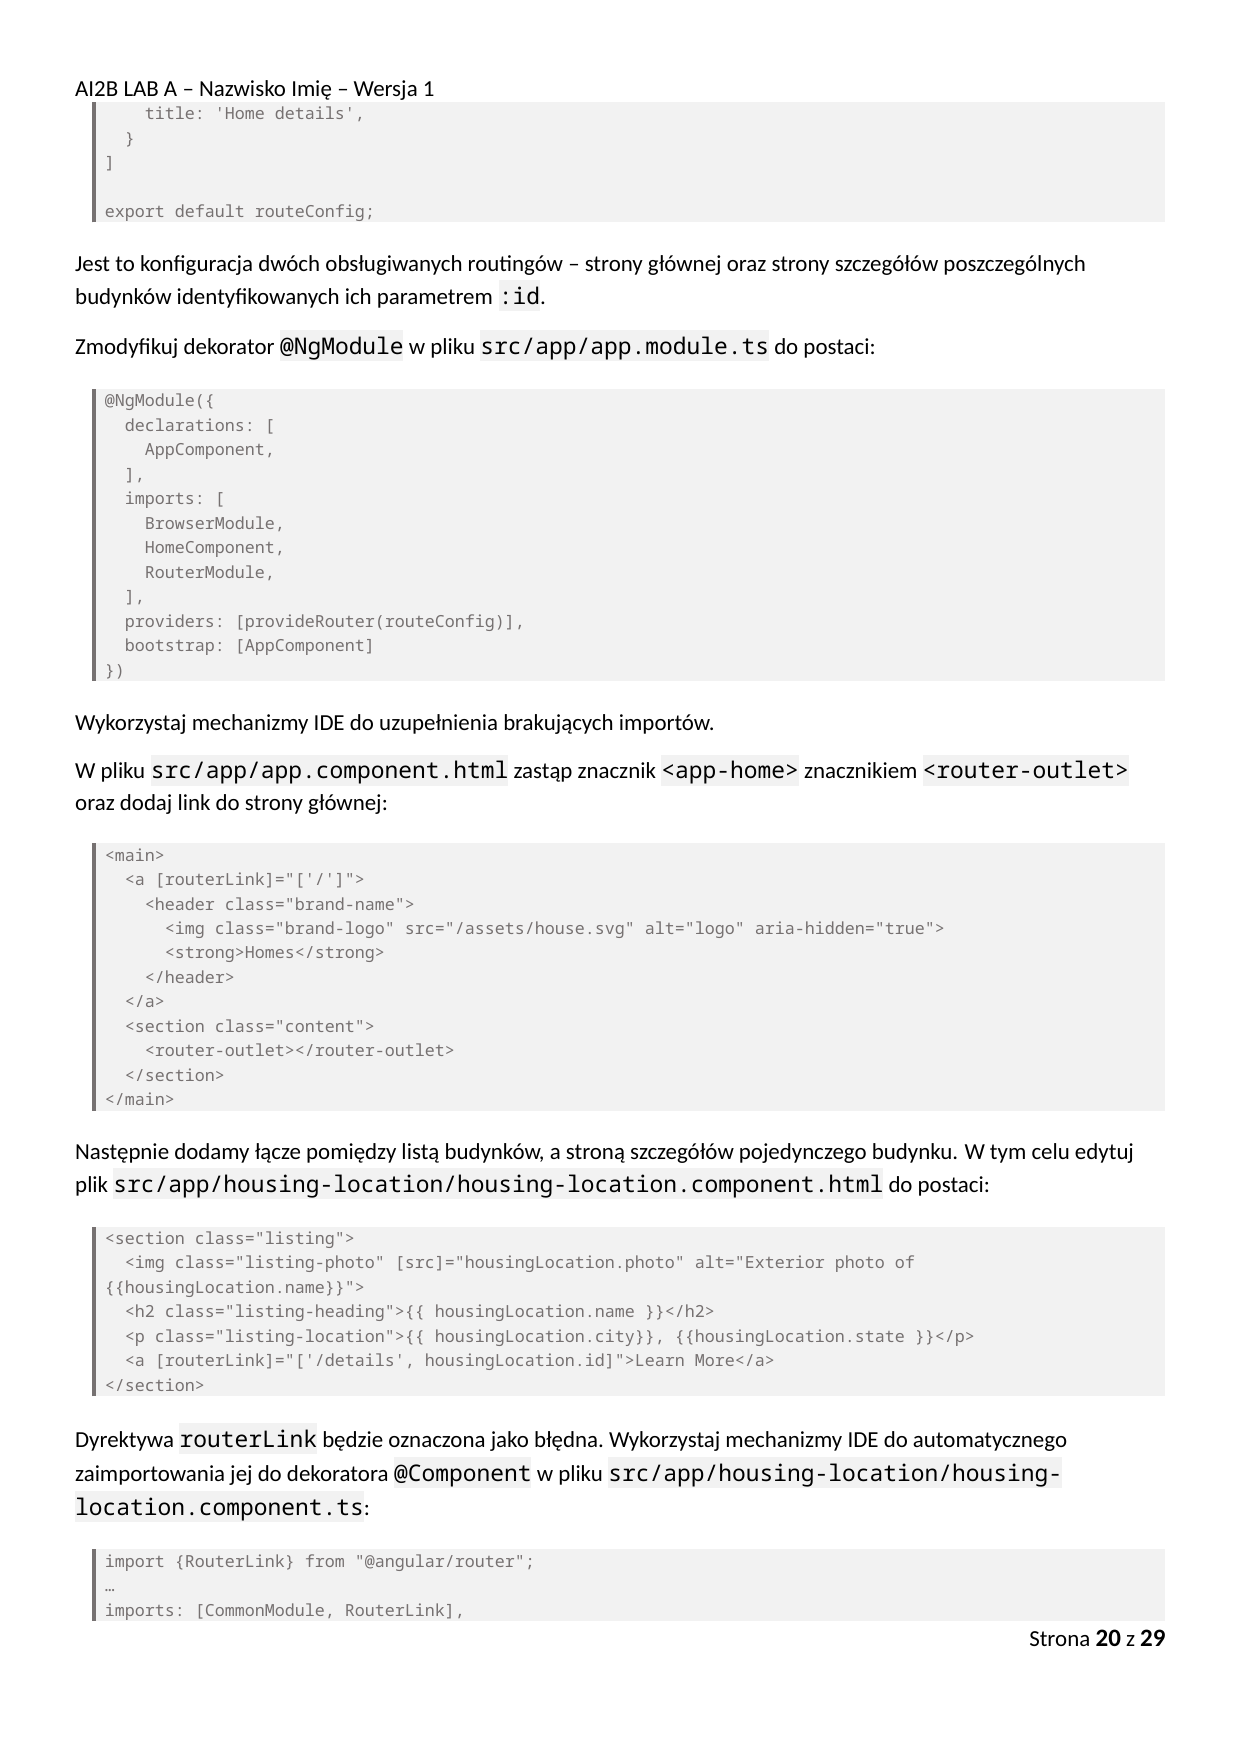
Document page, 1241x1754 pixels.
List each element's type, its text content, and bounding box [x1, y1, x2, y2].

text export default routeConfig; [96, 200, 1165, 222]
text }) [96, 658, 1165, 681]
text </section> [96, 1063, 1165, 1086]
text ], [96, 462, 1165, 485]
text <section class="listing"> [96, 1227, 1165, 1249]
text ] [96, 151, 1165, 173]
text <img class="listing-photo" [src]="housingLocation.photo" alt="Exterior photo of {{housingLocation.name}}"> [96, 1251, 1165, 1298]
text Jest to konfiguracja dwóch obsługiwanych routingów – strony głównej oraz strony szczegółów poszczególnych budynków identyfikowanych ich parametrem :id. [75, 249, 1165, 311]
text BrowserModule, [96, 511, 1165, 534]
text <a [routerLink]="['/']"> [96, 868, 1165, 890]
text providers: [provideRouter(routeConfig)], [96, 609, 1165, 632]
text Zmodyfikuj dekorator @NgModule w pliku src/app/app.module.ts do postaci: [769, 330, 1165, 361]
text Następnie dodamy łącze pomiędzy listą budynków, a stroną szczegółów pojedynczego budynku. W tym celu edytuj plik src/app/housing-location/housing-location.component.html do postaci: [75, 1137, 1165, 1199]
text import {RouterLink} from "@angular/router"; [96, 1549, 1165, 1572]
text Wykorzystaj mechanizmy IDE do uzupełnienia brakujących importów. [75, 708, 1165, 736]
text <p class="listing-location">{{ housingLocation.city}}, {{housingLocation.state }}</p> [96, 1324, 1165, 1347]
text <header class="brand-name"> [96, 892, 1165, 915]
text imports: [CommonModule, RouterLink], [96, 1598, 1165, 1621]
text title: 'Home details', [96, 102, 1165, 124]
text HomeComponent, [96, 536, 1165, 558]
text </a> [96, 990, 1165, 1013]
text … [96, 1574, 1165, 1596]
text bootstrap: [AppComponent] [96, 634, 1165, 656]
text </main> [96, 1088, 1165, 1111]
text Dyrektywa routerLink będzie oznaczona jako błędna. Wykorzystaj mechanizmy IDE do automatycznego zaimportowania jej do dekoratora @Component w pliku src/app/housing-location/housing-location.component.ts: [75, 1423, 1165, 1522]
text <h2 class="listing-heading">{{ housingLocation.name }}</h2> [96, 1300, 1165, 1323]
text </header> [96, 966, 1165, 988]
text <strong>Homes</strong> [96, 941, 1165, 964]
text </section> [96, 1373, 1165, 1396]
text declarations: [ [96, 413, 1165, 436]
text W pliku src/app/app.component.html zastąp znacznik <app-home> znacznikiem <router-outlet> oraz dodaj link do strony głównej: [75, 754, 1165, 816]
text @NgModule({ [96, 389, 1165, 412]
text RouterModule, [96, 560, 1165, 583]
text } [96, 126, 1165, 149]
text Zmodyfikuj dekorator @NgModule w pliku src/app/app.module.ts do postaci: [75, 330, 280, 361]
text imports: [ [96, 487, 1165, 509]
text <main> [96, 843, 1165, 866]
text ], [96, 585, 1165, 607]
text <router-outlet></router-outlet> [96, 1039, 1165, 1062]
text <img class="brand-logo" src="/assets/house.svg" alt="logo" aria-hidden="true"> [96, 917, 1165, 939]
text <section class="content"> [96, 1014, 1165, 1037]
text <a [routerLink]="['/details', housingLocation.id]">Learn More</a> [96, 1349, 1165, 1372]
text AppComponent, [96, 438, 1165, 461]
